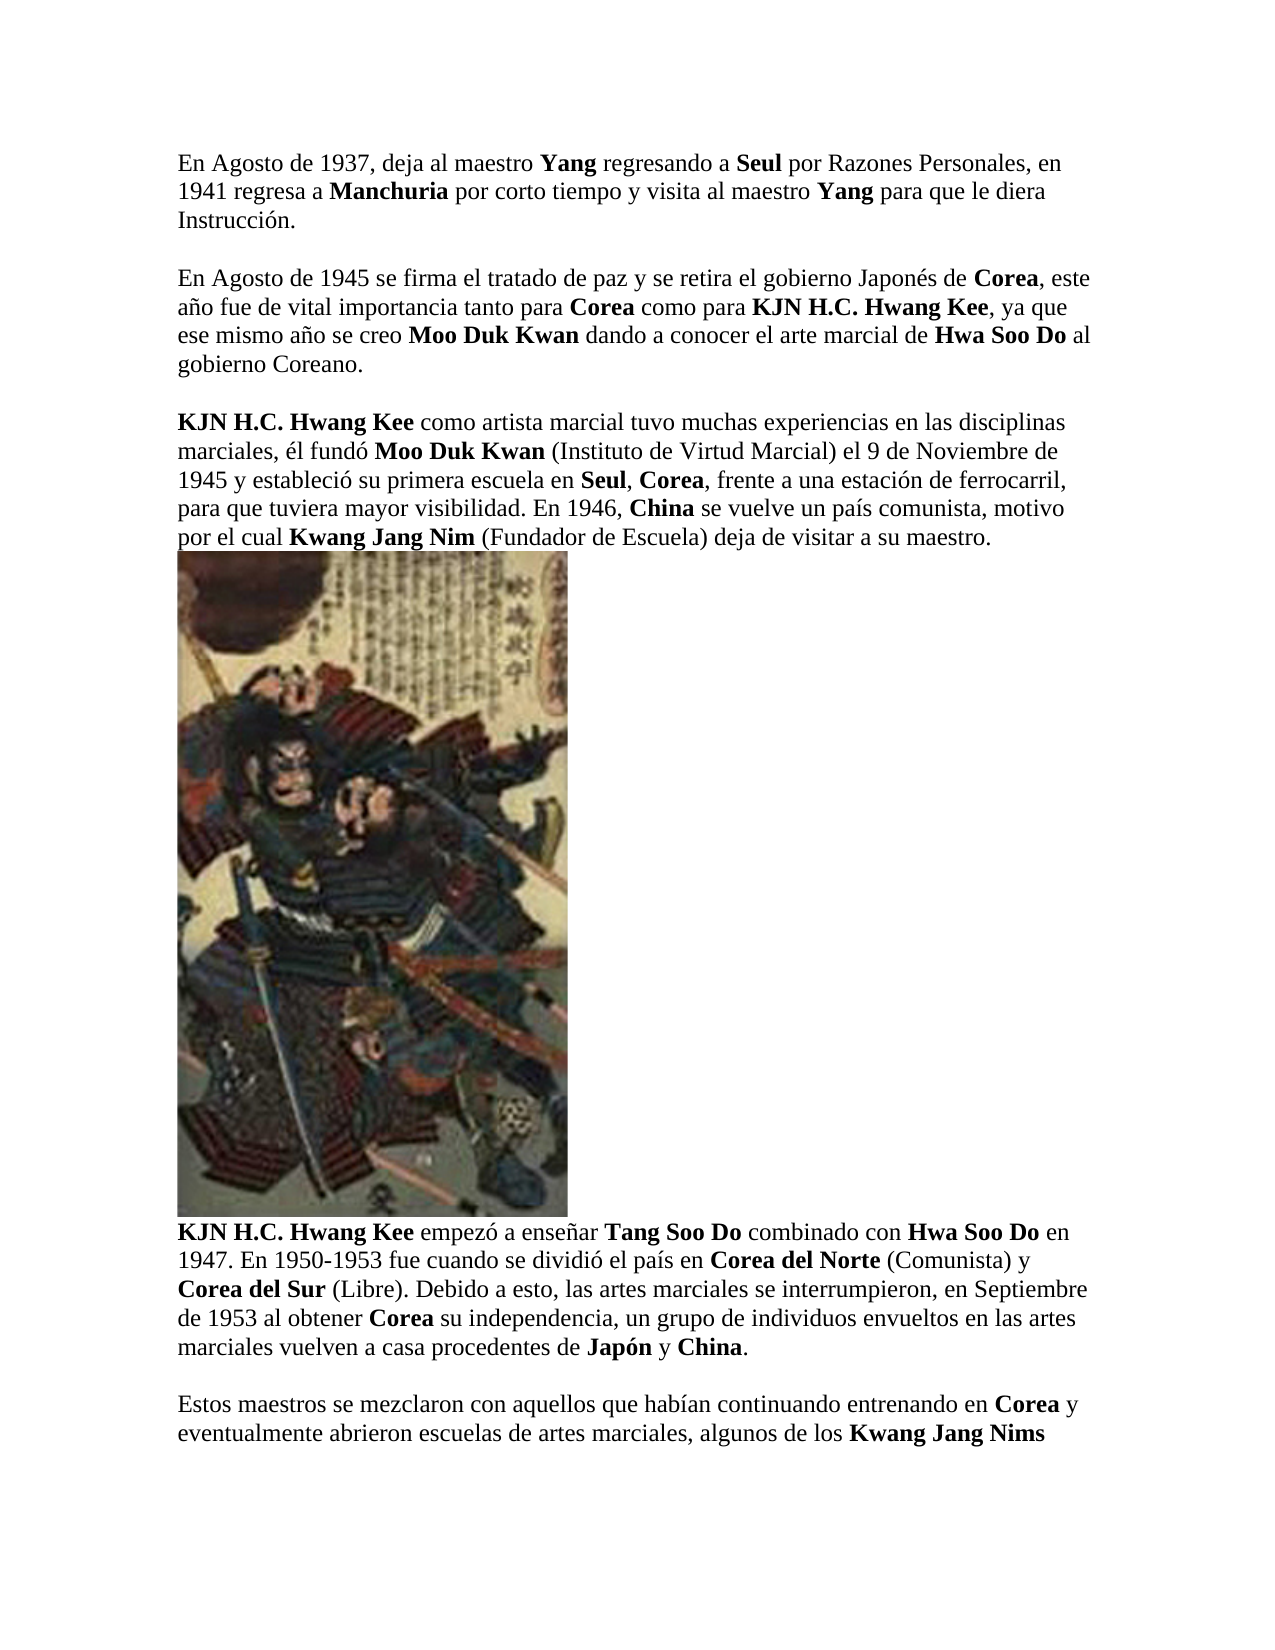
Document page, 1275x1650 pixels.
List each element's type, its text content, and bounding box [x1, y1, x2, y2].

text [177, 1389, 1098, 1447]
picture [177, 551, 568, 1217]
text En Agosto de 1937, deja al maestro Yang regresando a Seul por Razones Personales, en 1941 regresa a Manchuria por corto tiempo y visita al maestro Yang para que le diera Instrucción. [177, 148, 1098, 234]
text En Agosto de 1945 se firma el tratado de paz y se retira el gobierno Japonés de Corea, este año fue de vital importancia tanto para Corea como para KJN H.C. Hwang Kee, ya que ese mismo año se creo Moo Duk Kwan dando a conocer el arte marcial de Hwa Soo Do al gobierno Coreano. [177, 263, 1098, 378]
